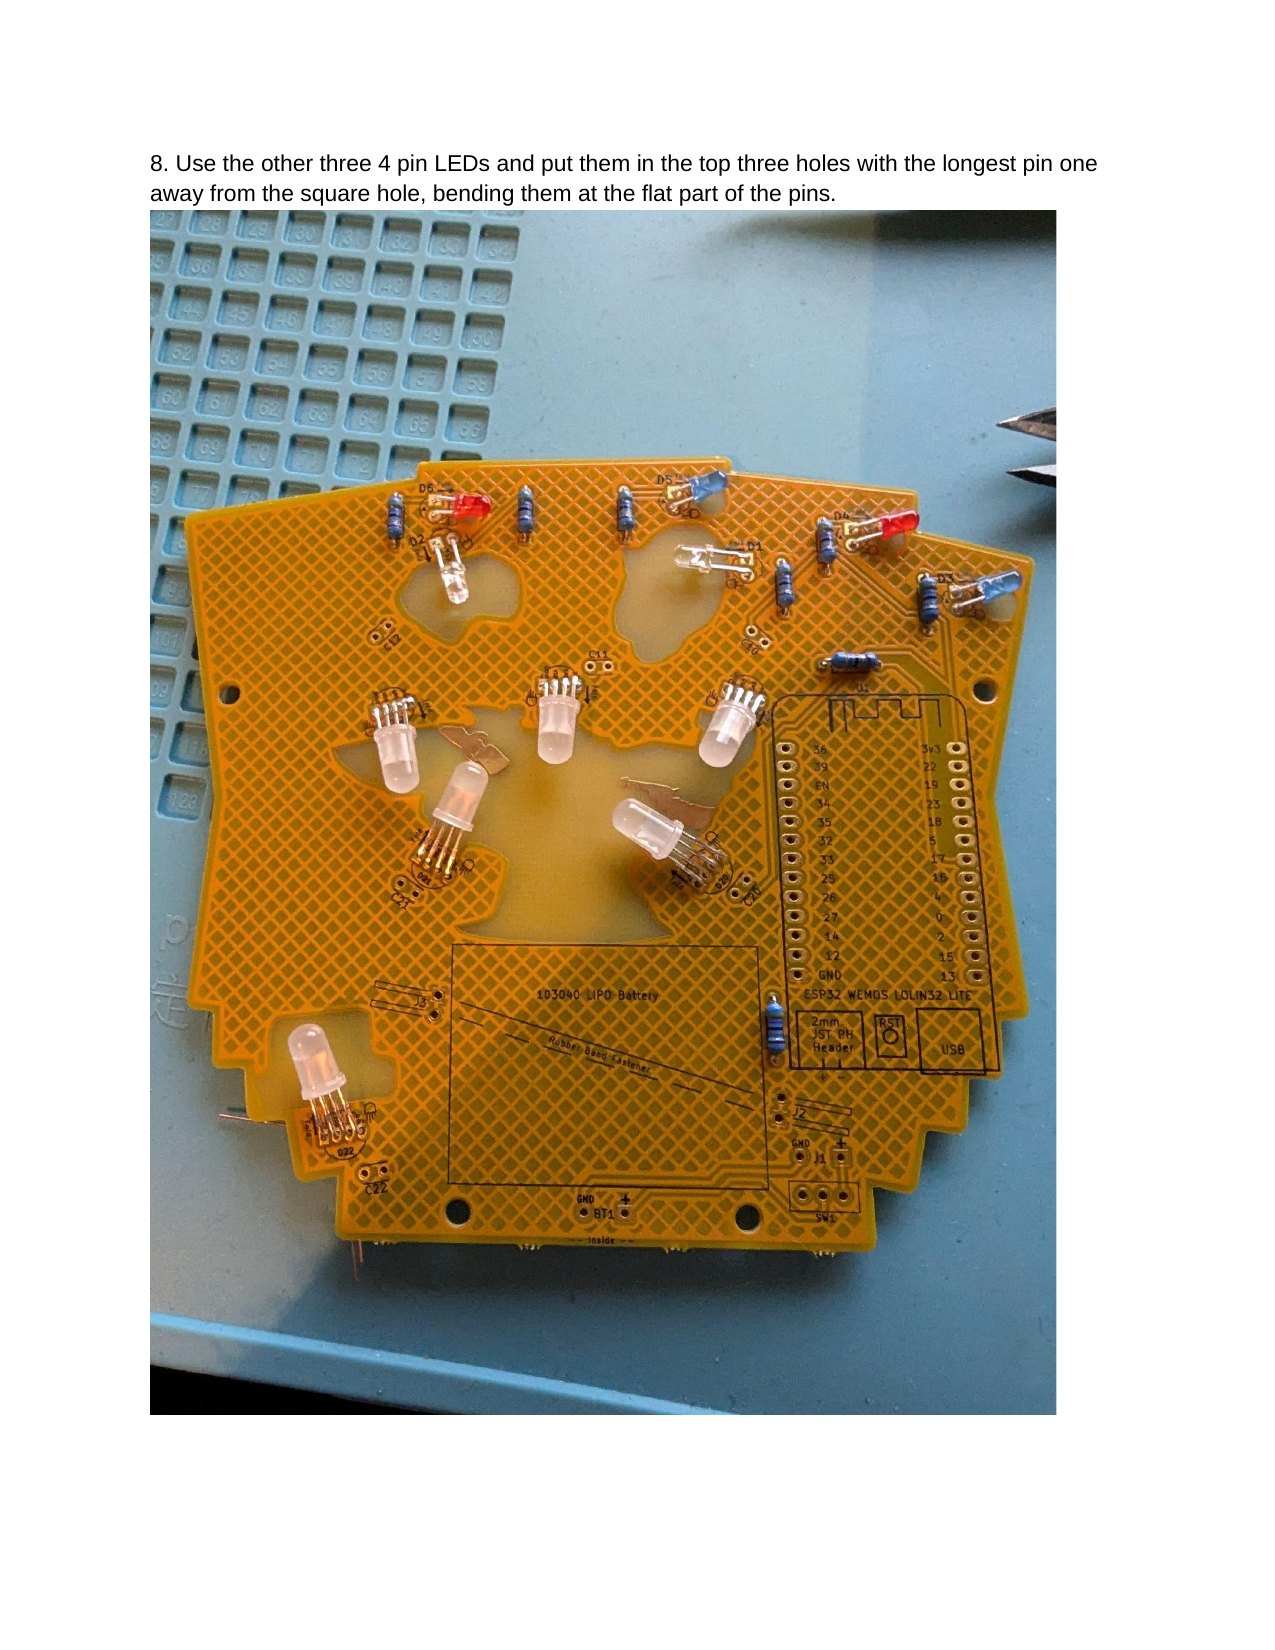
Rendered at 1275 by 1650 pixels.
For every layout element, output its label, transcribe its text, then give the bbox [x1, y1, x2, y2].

picture [150, 210, 1057, 1415]
text 8. Use the other three 4 pin LEDs and put them in the top three holes with the longest pin one away from the square hole, bending them at the flat part of the pins. [150, 150, 1125, 207]
